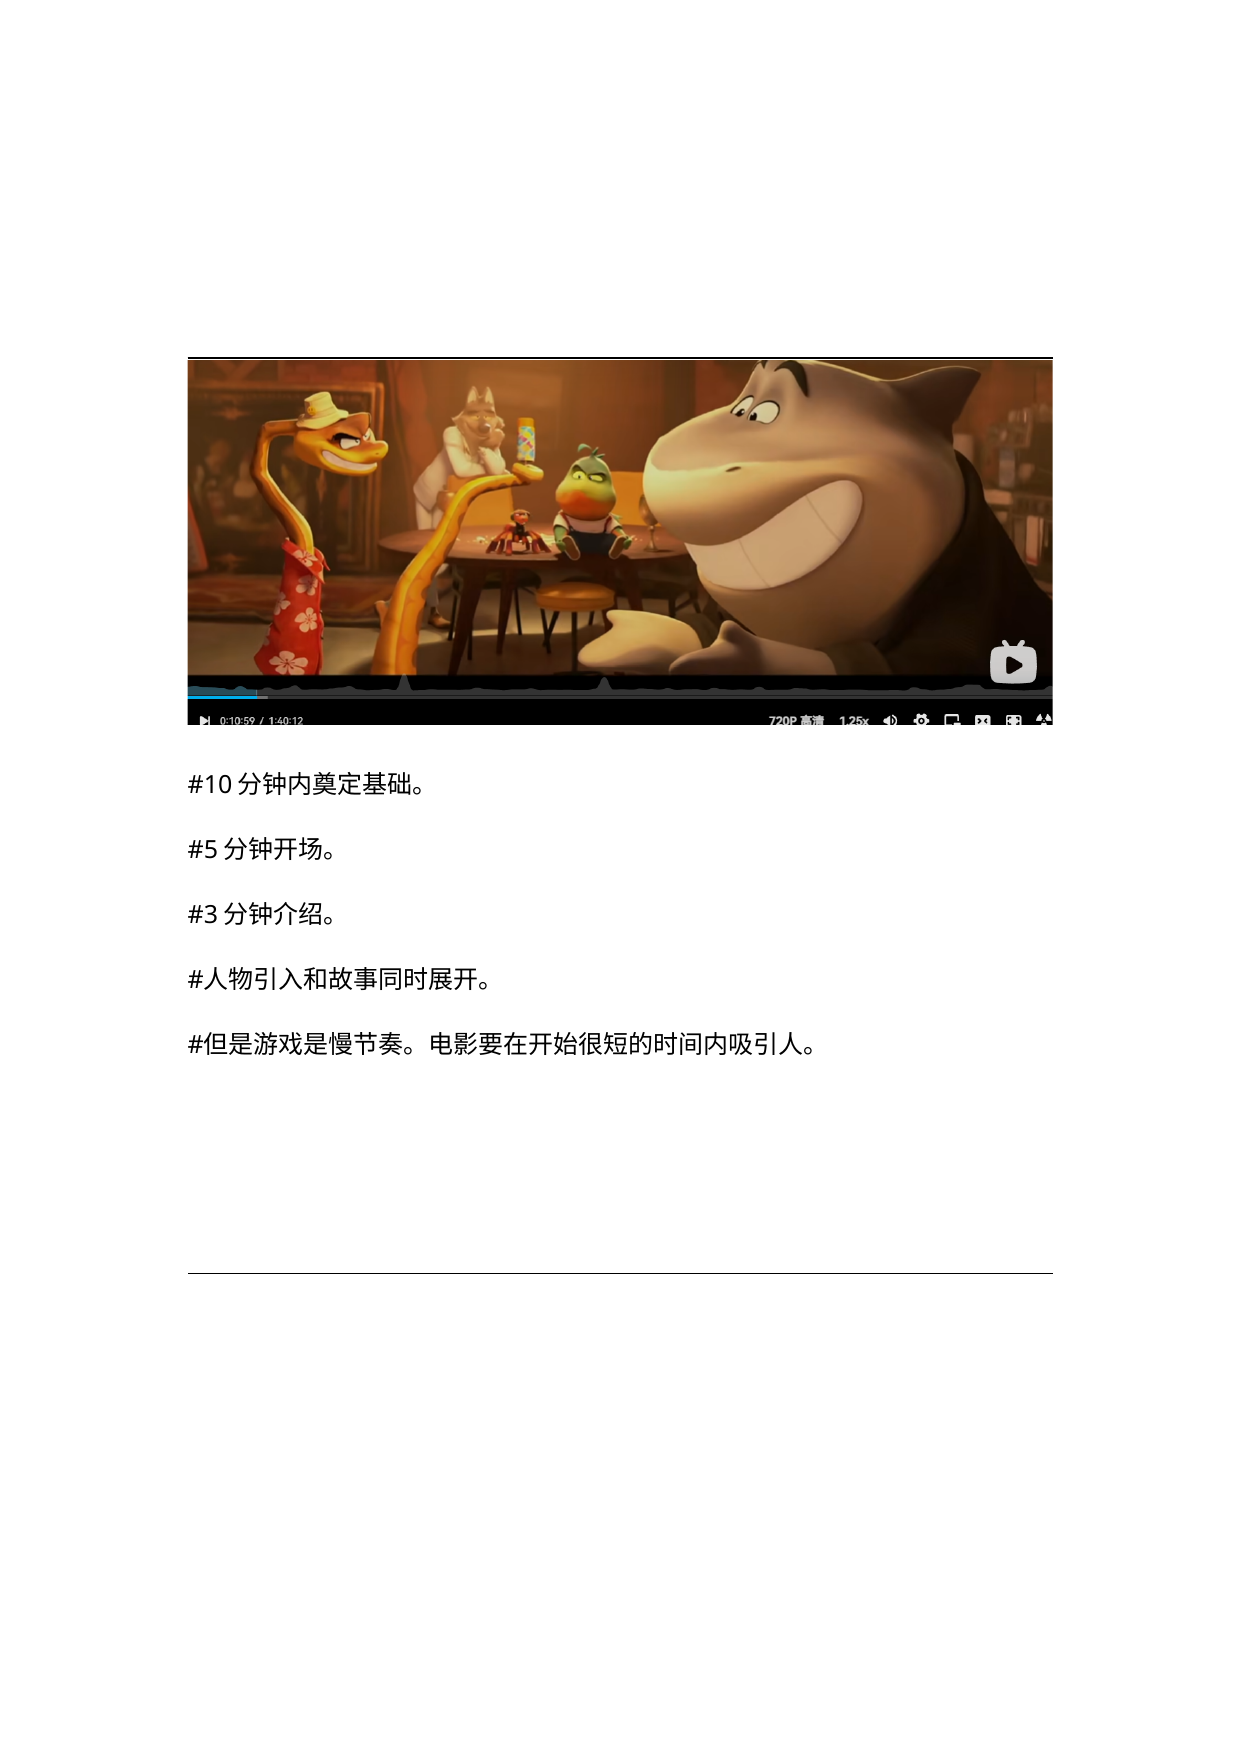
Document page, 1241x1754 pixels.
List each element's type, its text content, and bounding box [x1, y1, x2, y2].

text #但是游戏是慢节奏。电影要在开始很短的时间内吸引人。 [187, 1011, 1053, 1076]
text #5分钟开场。 [187, 816, 1053, 881]
text #人物引入和故事同时展开。 [187, 946, 1053, 1011]
picture [187, 360, 1053, 725]
text #10分钟内奠定基础。 [187, 751, 1053, 816]
text #3分钟介绍。 [187, 881, 1053, 946]
